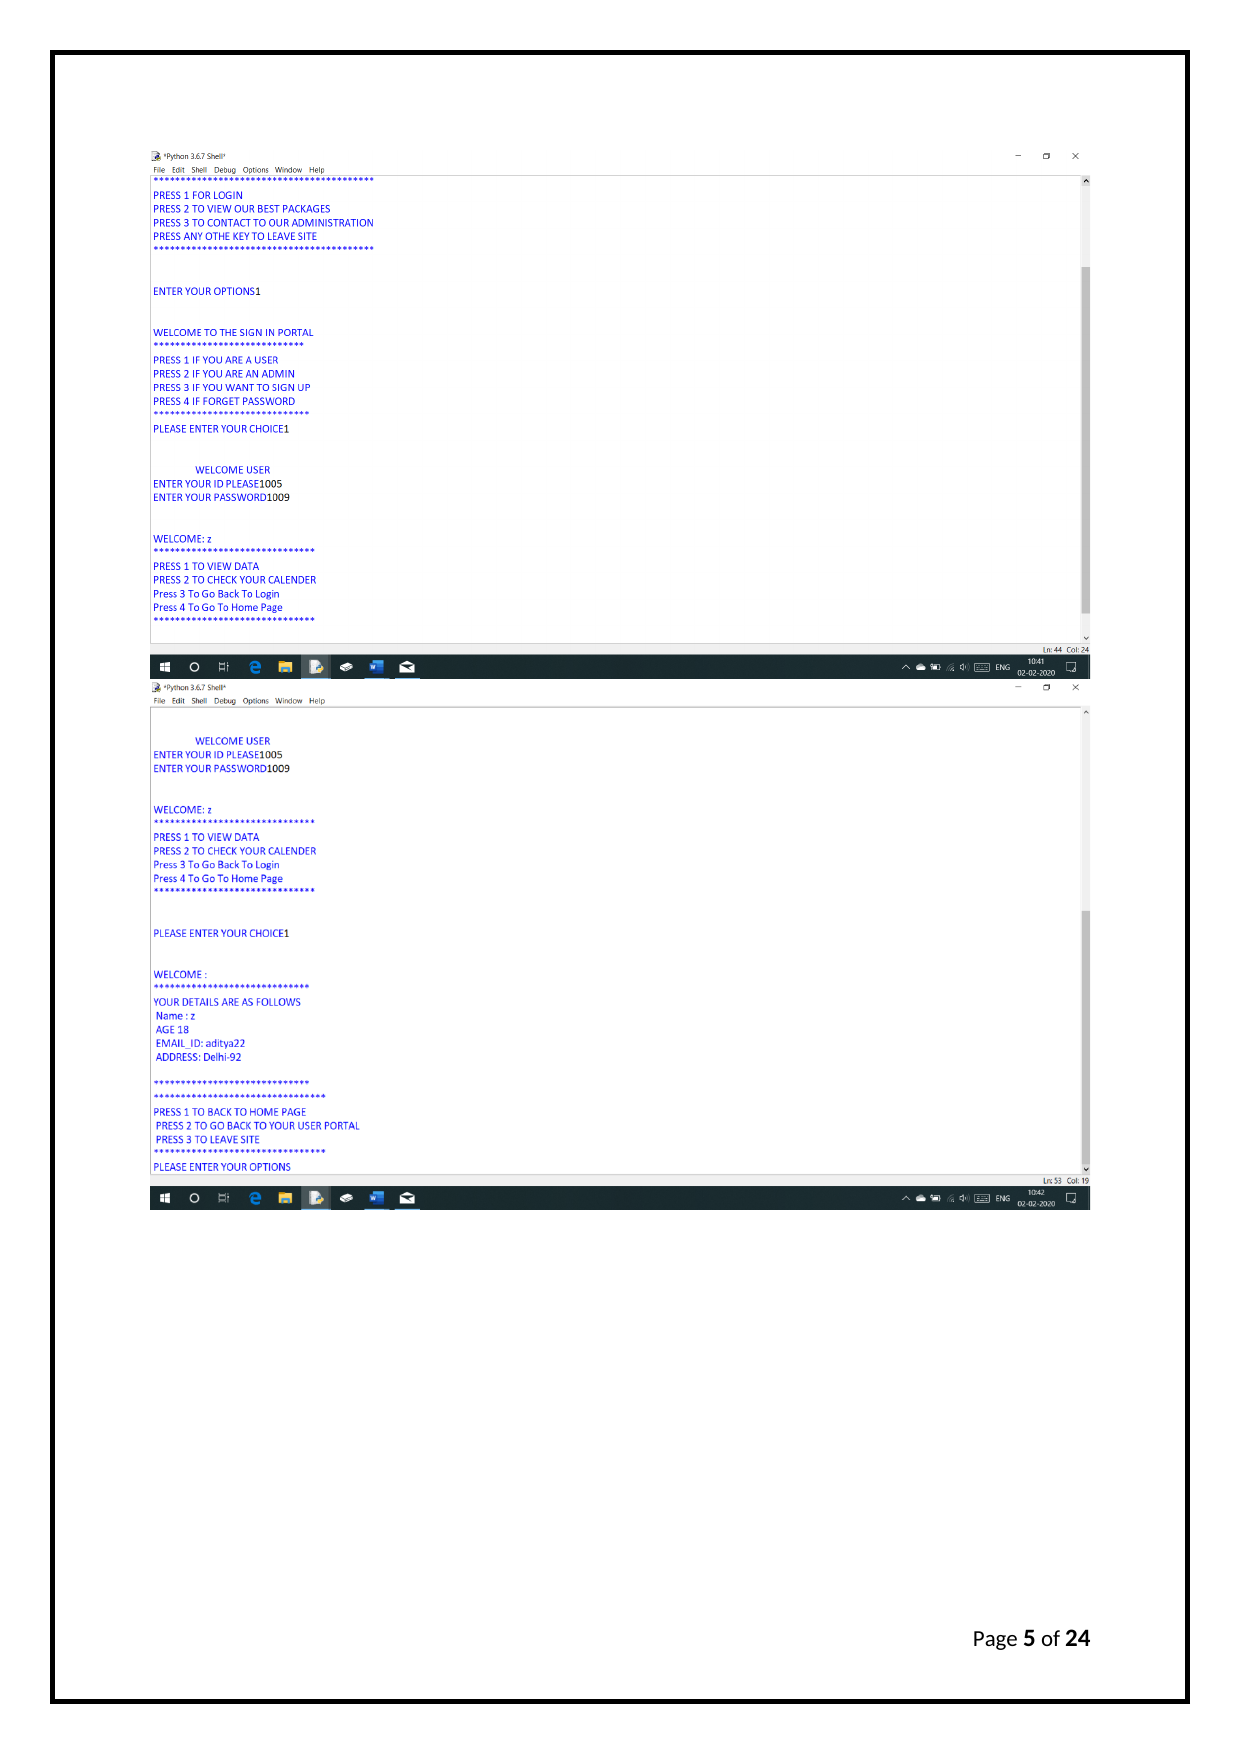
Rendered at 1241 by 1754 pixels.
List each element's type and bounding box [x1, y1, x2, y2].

picture [150, 150, 1091, 679]
picture [150, 681, 1091, 1210]
